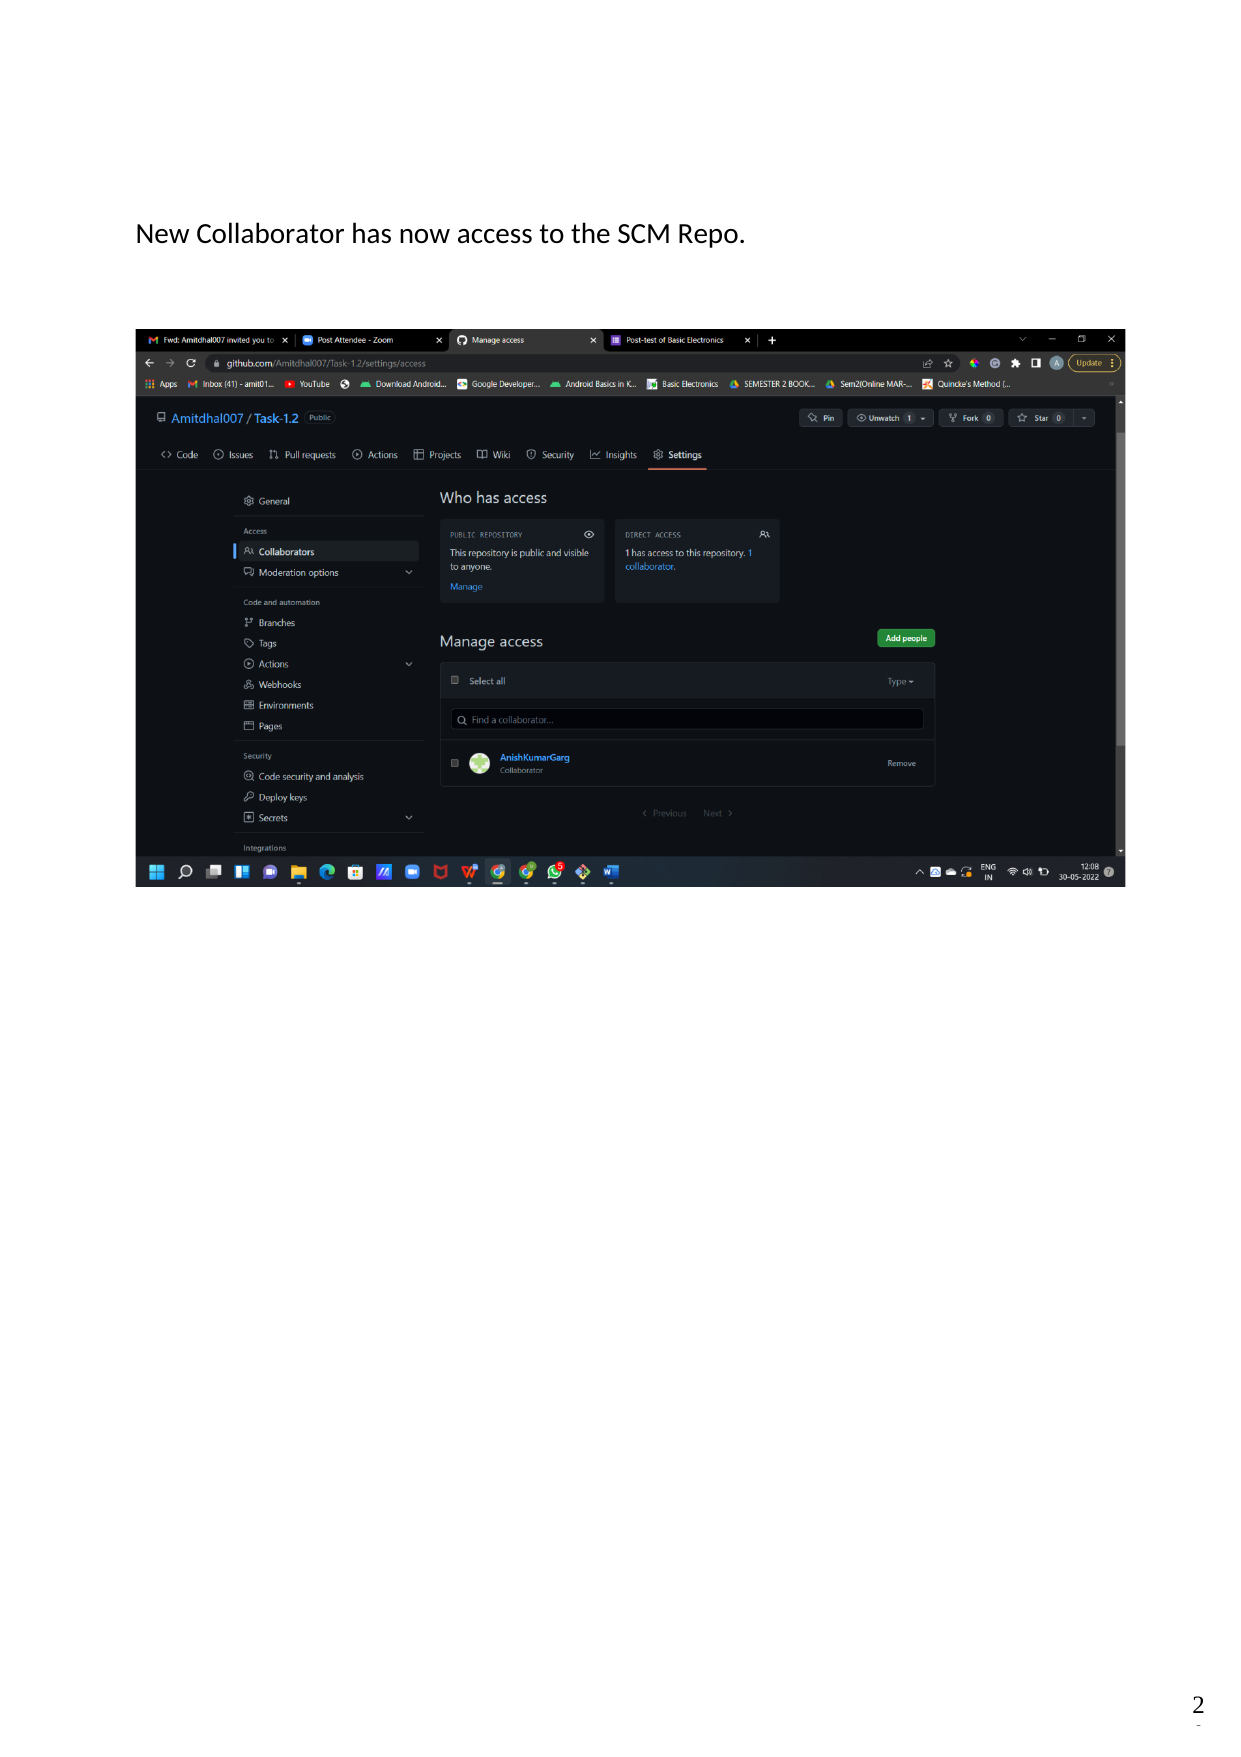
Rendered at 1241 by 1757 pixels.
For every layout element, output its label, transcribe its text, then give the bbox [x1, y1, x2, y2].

list New Collaborator has now access to the SCM Repo. [135, 216, 1221, 251]
picture [135, 329, 1126, 887]
